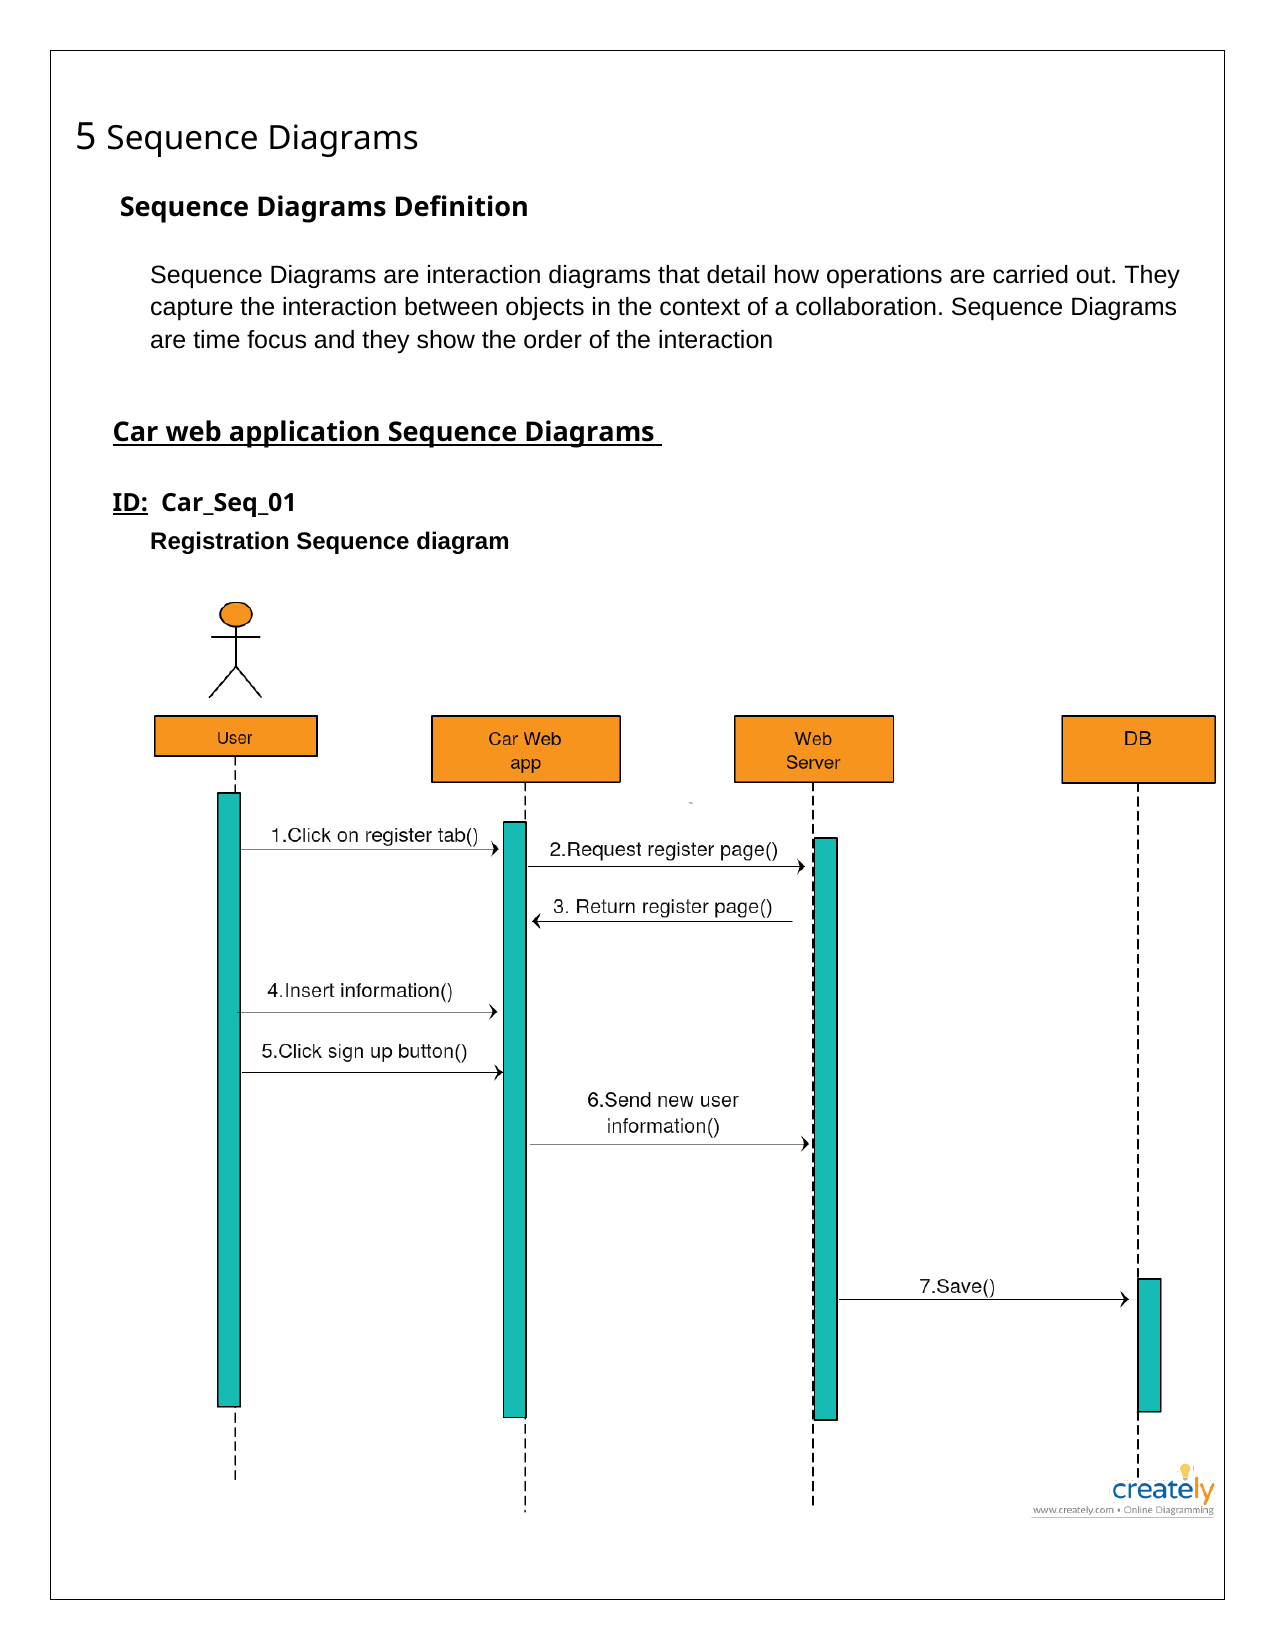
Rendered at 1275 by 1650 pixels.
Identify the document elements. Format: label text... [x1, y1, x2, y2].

text ID: Car_Seq_01 [112, 484, 1201, 518]
subtitle Sequence Diagrams Definition [112, 188, 1202, 225]
subtitle 5 Sequence Diagrams [75, 109, 1202, 160]
subtitle Car web application Sequence Diagrams [112, 412, 1202, 449]
text Registration Sequence diagram [150, 527, 1201, 554]
text Sequence Diagrams are interaction diagrams that detail how operations are carried out. They capture the interaction between objects in the context of a collaboration. Sequence Diagrams are time focus and they show the order of the interaction [150, 260, 1201, 353]
picture [145, 597, 1224, 1523]
